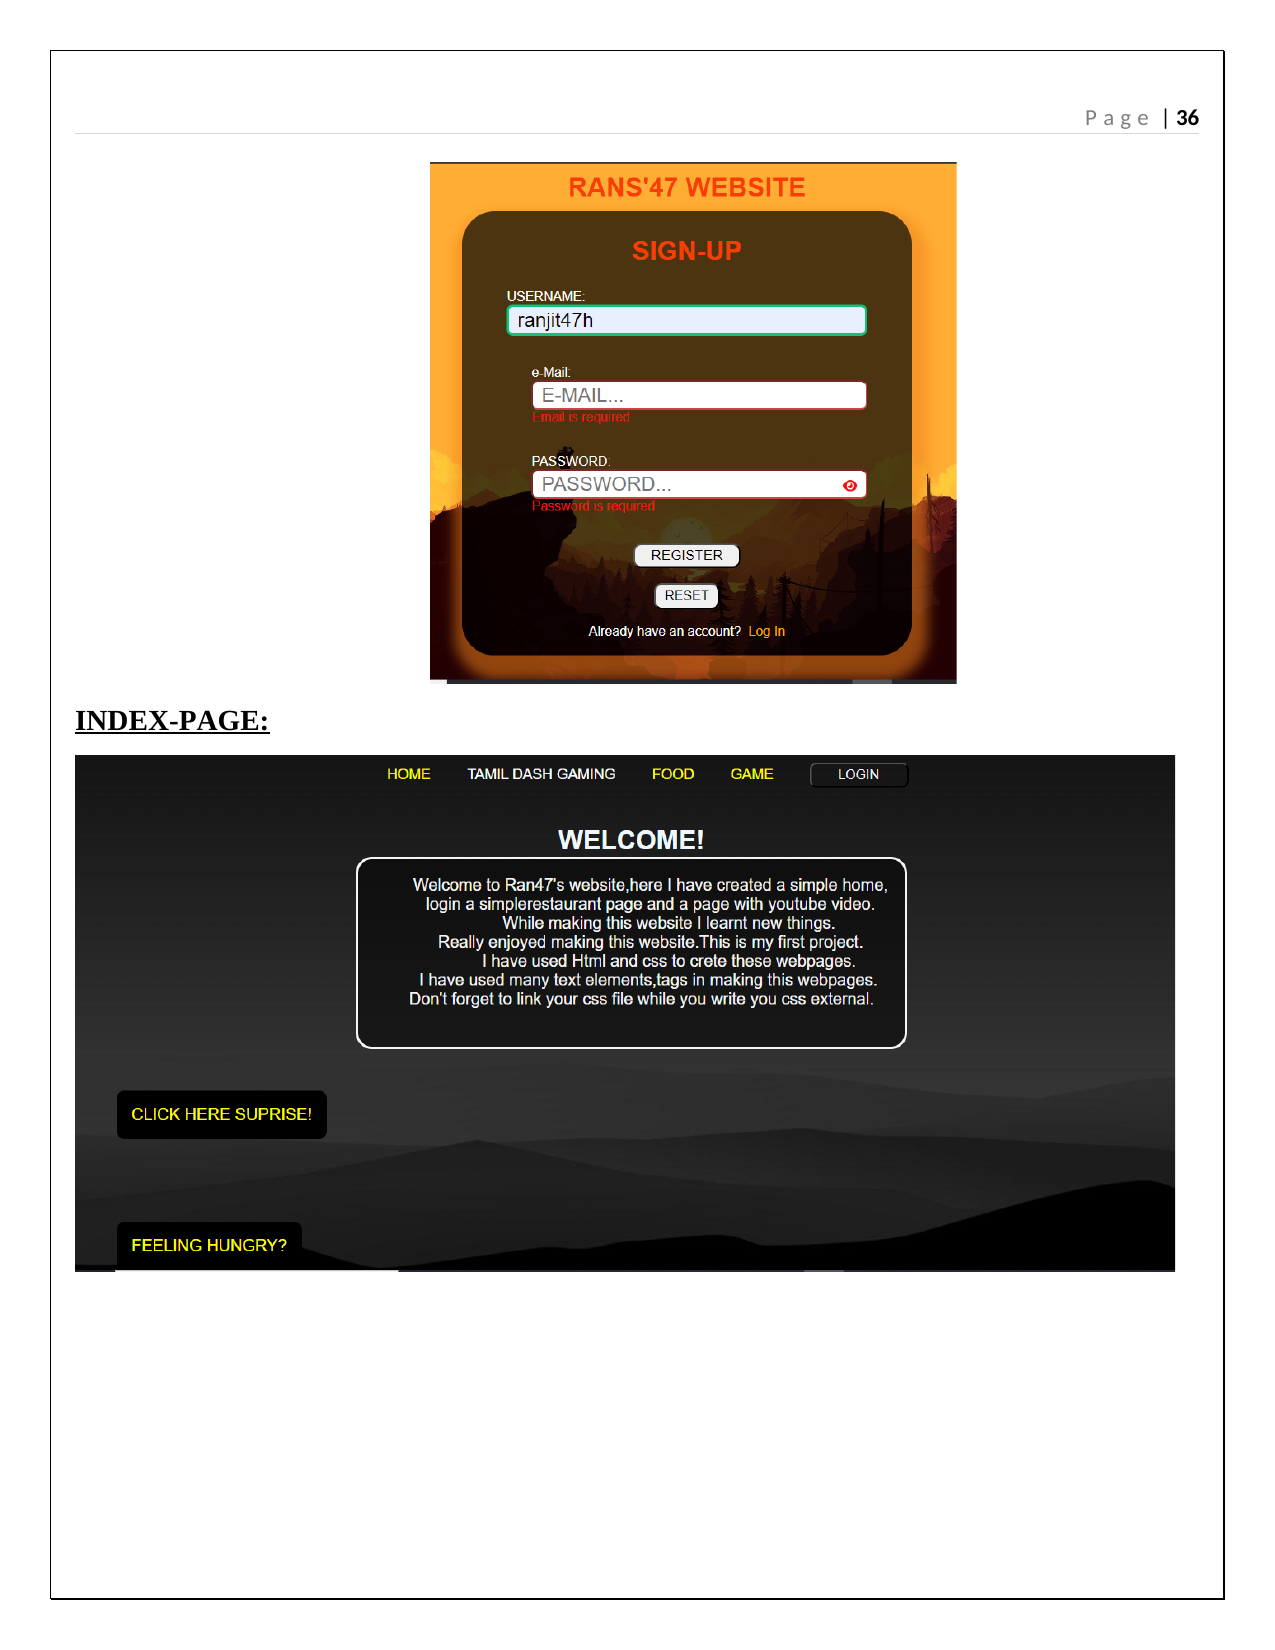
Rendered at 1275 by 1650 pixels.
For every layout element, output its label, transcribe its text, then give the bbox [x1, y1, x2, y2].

picture [75, 755, 1175, 1272]
picture [430, 162, 957, 684]
text INDEX-PAGE: [75, 703, 1199, 736]
